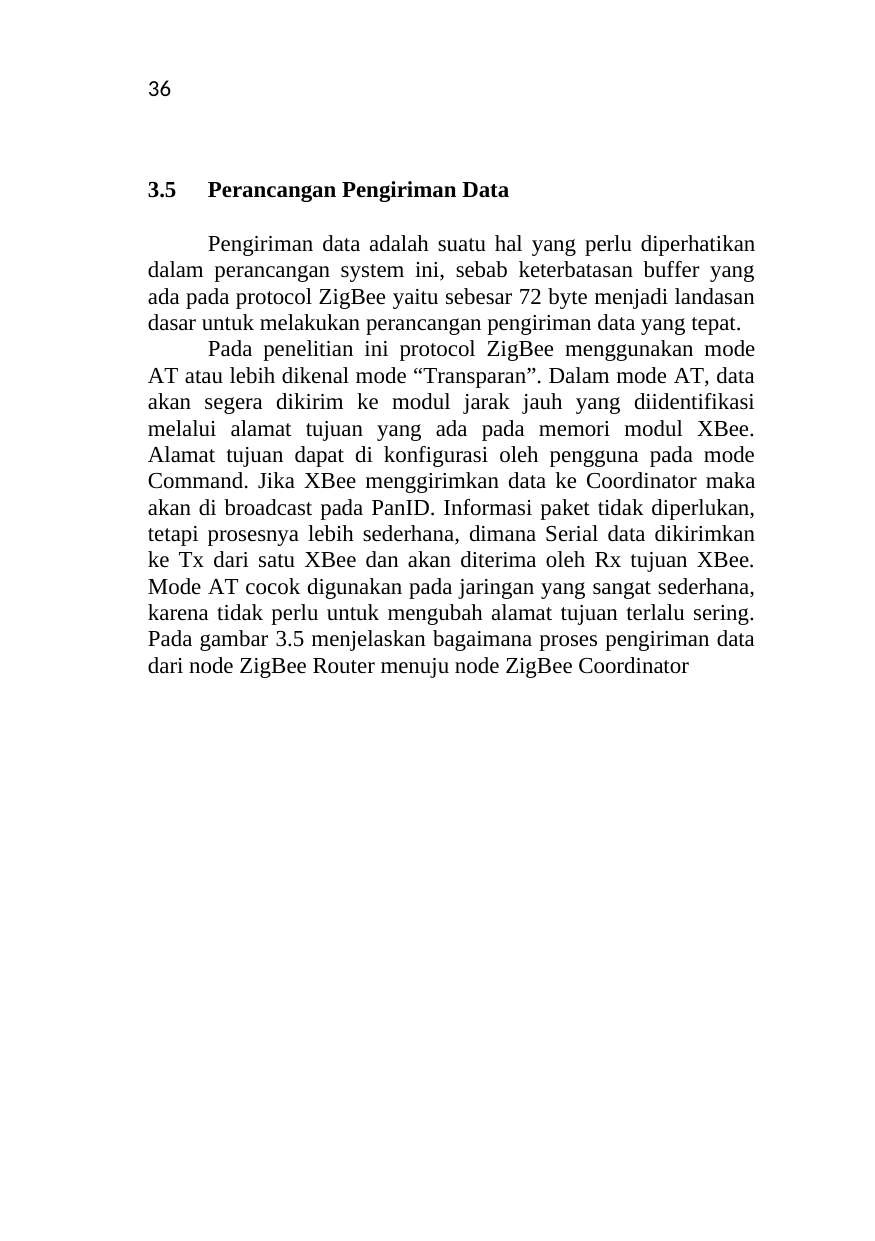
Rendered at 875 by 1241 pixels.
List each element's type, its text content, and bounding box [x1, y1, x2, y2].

text Pengiriman data adalah suatu hal yang perlu diperhatikan dalam perancangan system ini, sebab keterbatasan buffer yang ada pada protocol ZigBee yaitu sebesar 72 byte menjadi landasan dasar untuk melakukan perancangan pengiriman data yang tepat. [148, 230, 756, 336]
subtitle Perancangan Pengiriman Data [148, 176, 756, 202]
text Pada penelitian ini protocol ZigBee menggunakan mode AT atau lebih dikenal mode “Transparan”. Dalam mode AT, data akan segera dikirim ke modul jarak jauh yang diidentifikasi melalui alamat tujuan yang ada pada memori modul XBee. Alamat tujuan dapat di konfigurasi oleh pengguna pada mode Command. Jika XBee menggirimkan data ke Coordinator maka akan di broadcast pada PanID. Informasi paket tidak diperlukan, tetapi prosesnya lebih sederhana, dimana Serial data dikirimkan ke Tx dari satu XBee dan akan diterima oleh Rx tujuan XBee. Mode AT cocok digunakan pada jaringan yang sangat sederhana, karena tidak perlu untuk mengubah alamat tujuan terlalu sering. Pada gambar 3.5 menjelaskan bagaimana proses pengiriman data dari node ZigBee Router menuju node ZigBee Coordinator [148, 336, 756, 678]
